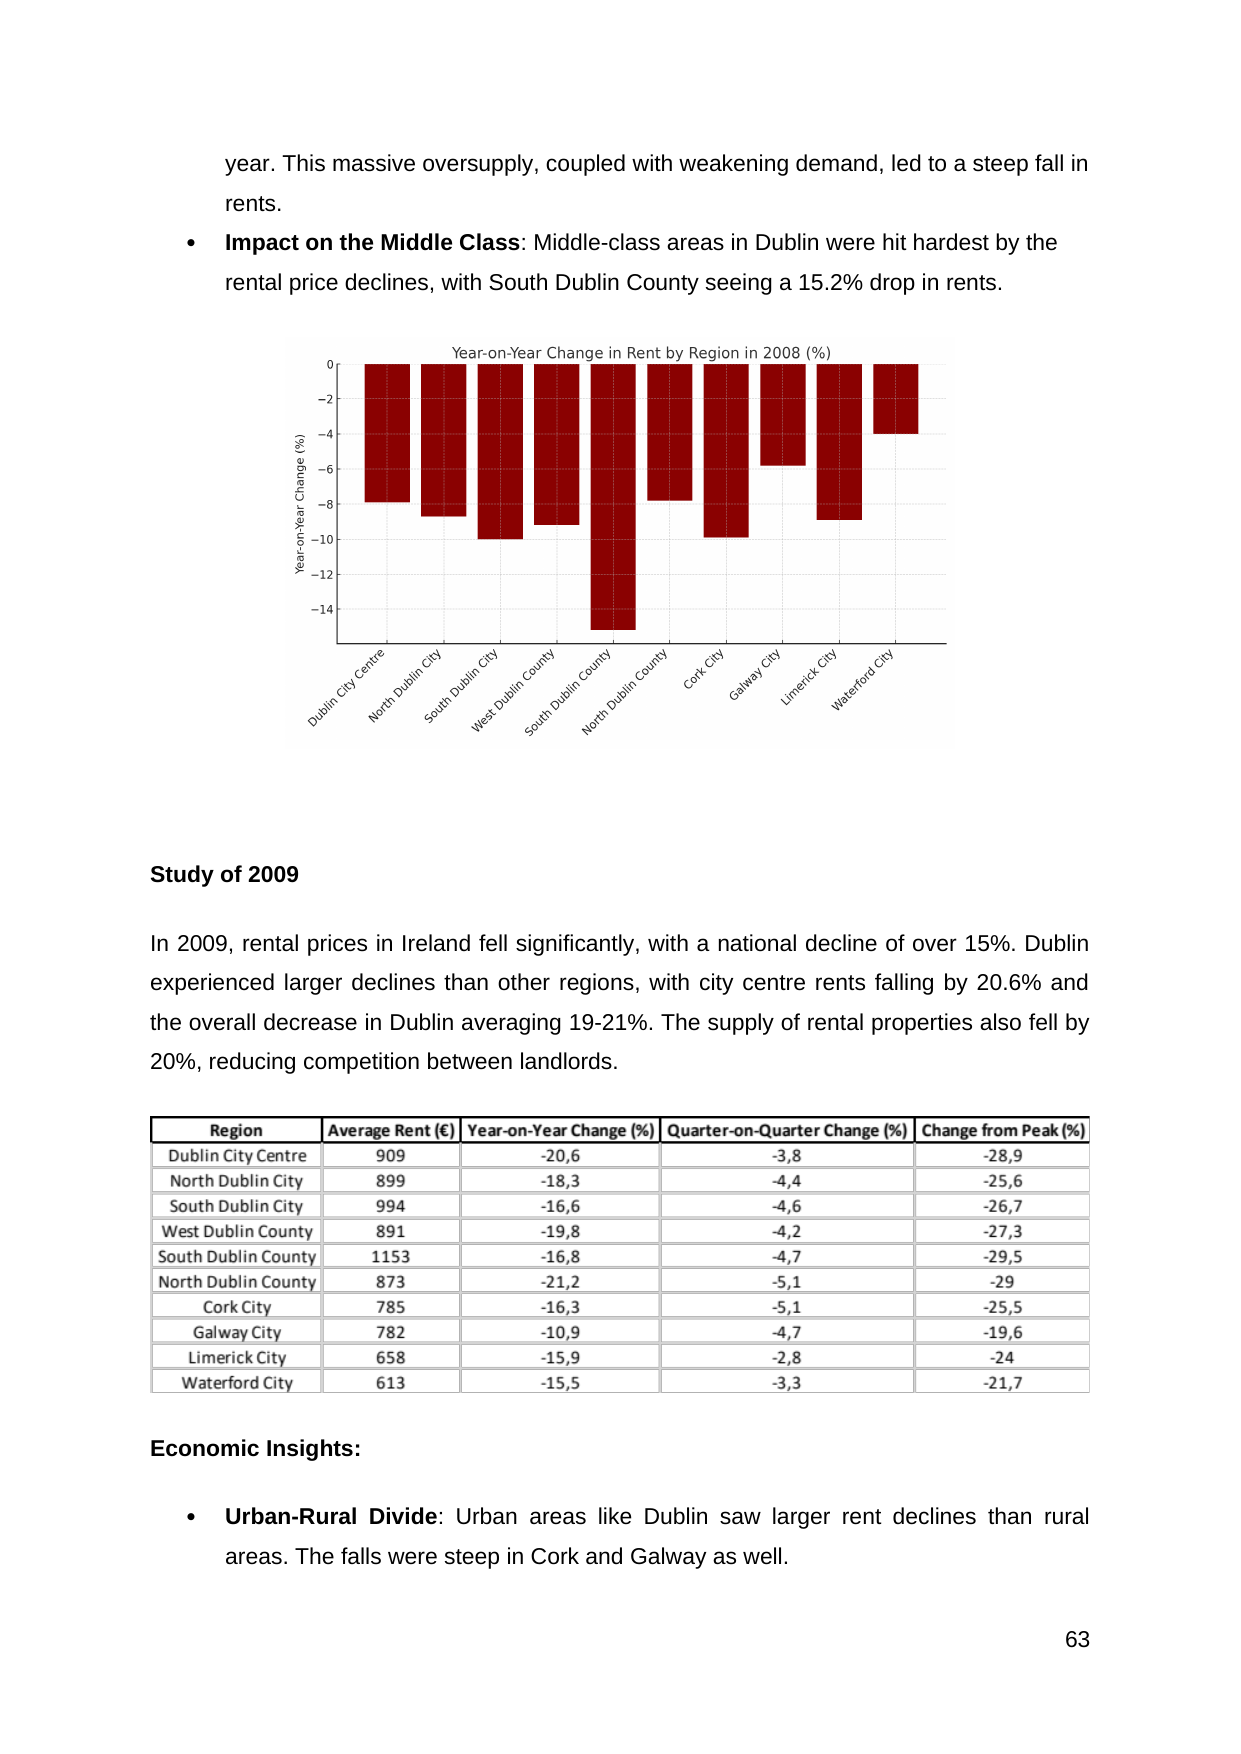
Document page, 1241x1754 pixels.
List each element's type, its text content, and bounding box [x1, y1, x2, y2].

list Urban-Rural Divide: Urban areas like Dublin saw larger rent declines than rural areas. The falls were steep in Cork and Galway as well. [187, 1503, 1090, 1569]
text Study of 2009 [150, 861, 1090, 887]
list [187, 150, 1090, 216]
list Impact on the Middle Class: Middle-class areas in Dublin were hit hardest by the rental price declines, with South Dublin County seeing a 15.2% drop in rents. [187, 229, 1090, 295]
picture [285, 337, 956, 749]
text Economic Insights: [150, 1434, 1090, 1461]
text In 2009, rental prices in Ireland fell significantly, with a national decline of over 15%. Dublin experienced larger declines than other regions, with city centre rents falling by 20.6% and the overall decrease in Dublin averaging 19-21%. The supply of rental properties also fell by 20%, reducing competition between landlords. [150, 929, 1090, 1074]
